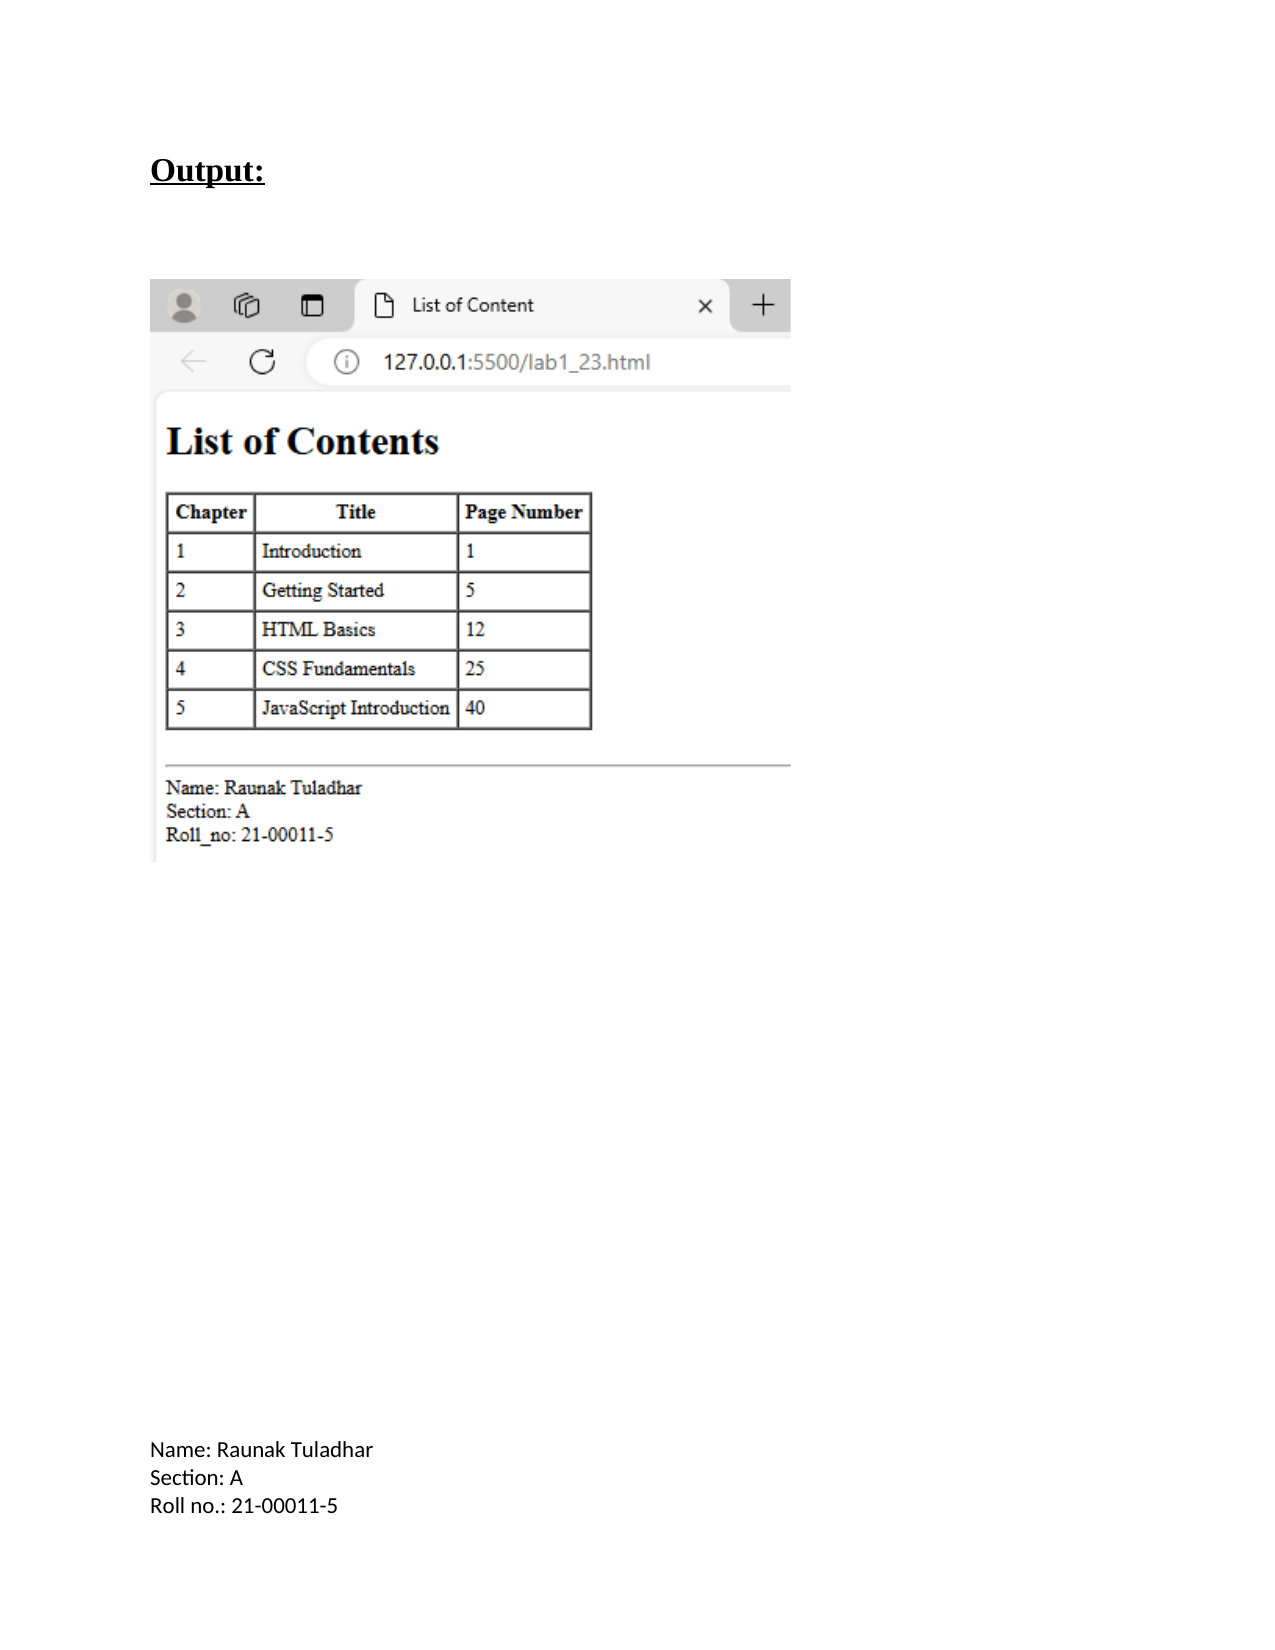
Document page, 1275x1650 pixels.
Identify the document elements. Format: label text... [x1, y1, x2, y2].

text Output: [150, 150, 1125, 188]
picture [150, 279, 791, 862]
